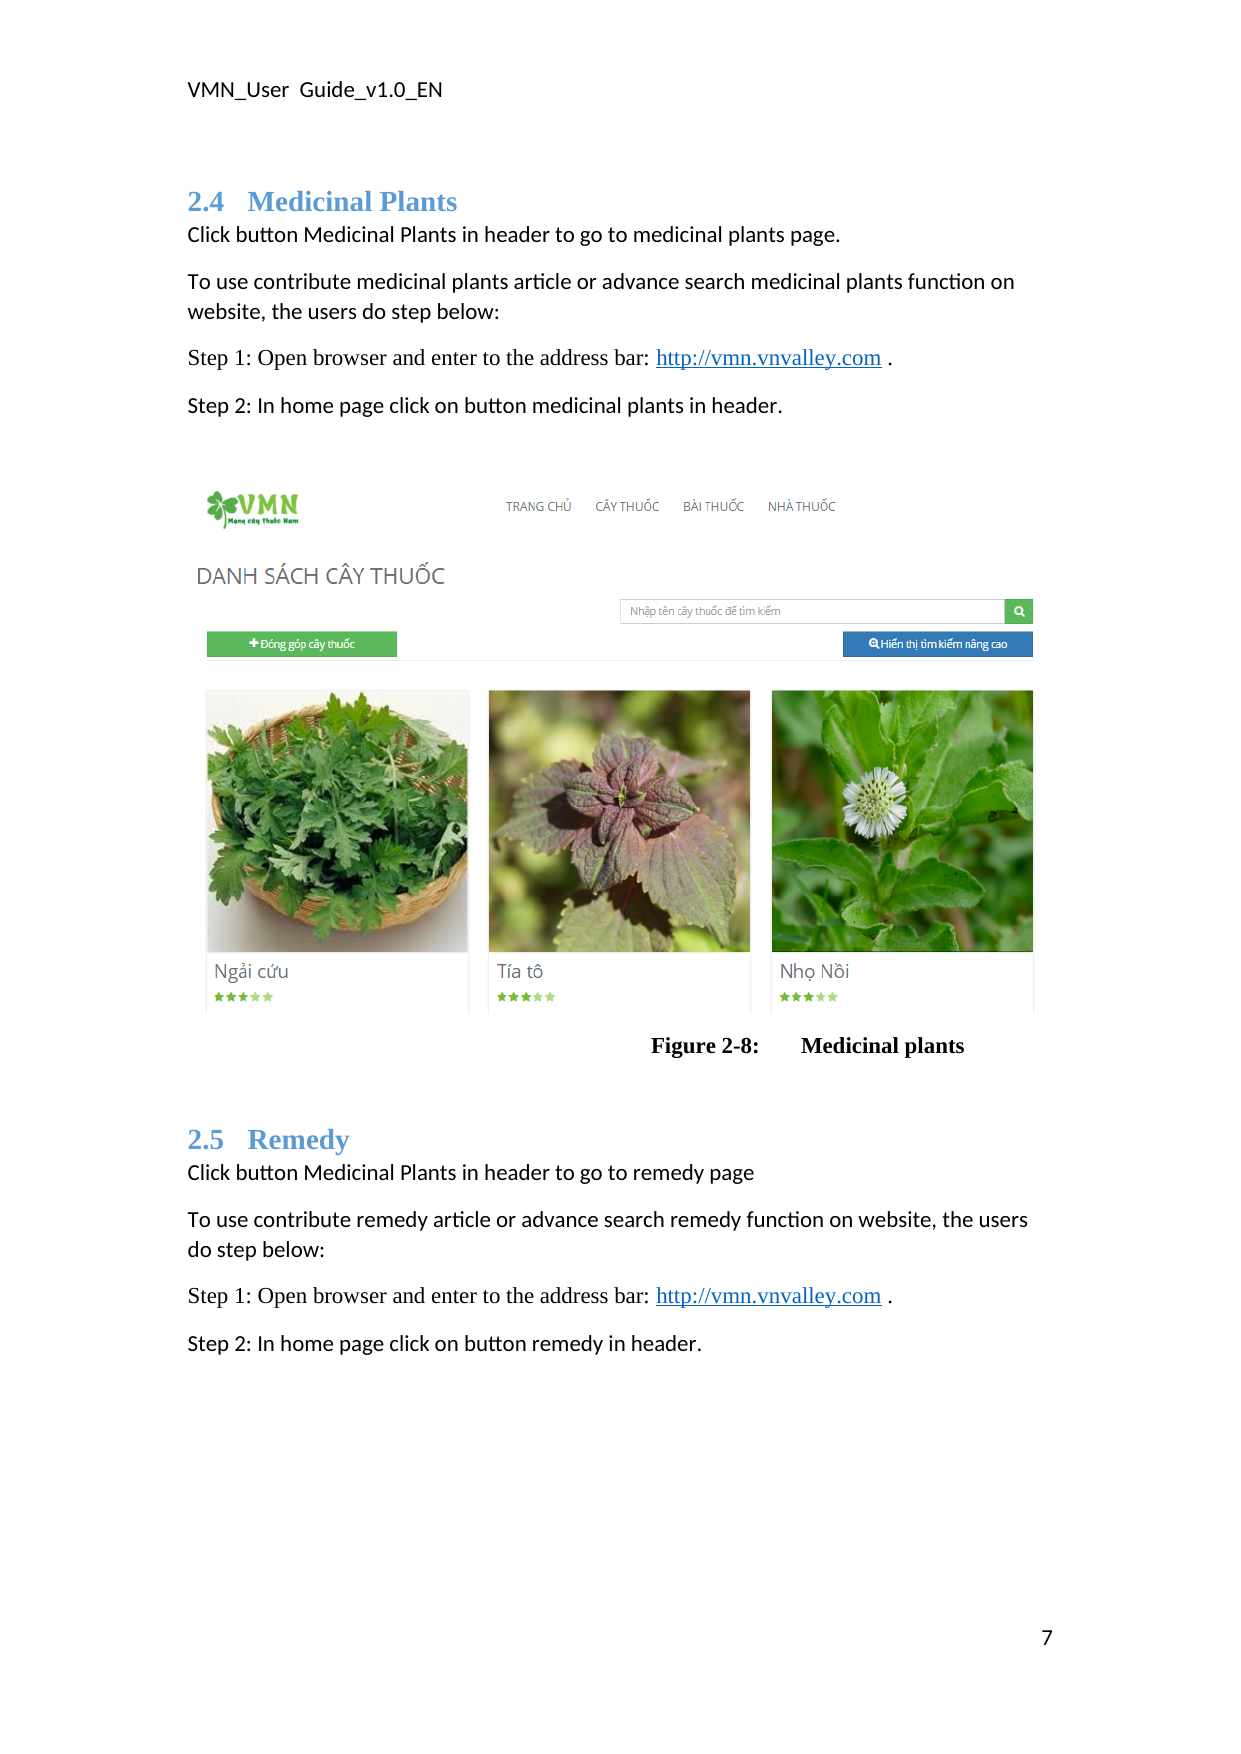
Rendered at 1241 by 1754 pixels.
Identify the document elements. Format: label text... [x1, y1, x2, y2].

picture [187, 485, 1053, 1014]
text Click button Medicinal Plants in header to go to medicinal plants page. [187, 220, 1053, 248]
text Click button Medicinal Plants in header to go to remedy page [187, 1158, 1053, 1186]
subtitle Medicinal Plants [187, 184, 1053, 218]
text Step 1: Open browser and enter to the address bar: http://vmn.vnvalley.com . [187, 1282, 1053, 1308]
text Step 1: Open browser and enter to the address bar: http://vmn.vnvalley.com . [187, 344, 1053, 371]
text Step 2: In home page click on button medicinal plants in header. [187, 391, 1053, 419]
text To use contribute remedy article or advance search remedy function on website, the users do step below: [187, 1205, 1053, 1263]
text Step 2: In home page click on button remedy in header. [187, 1329, 1053, 1357]
text To use contribute medicinal plants article or advance search medicinal plants function on website, the users do step below: [187, 267, 1053, 325]
subtitle Remedy [187, 1122, 1053, 1156]
text Medicinal plants [562, 1032, 1053, 1059]
